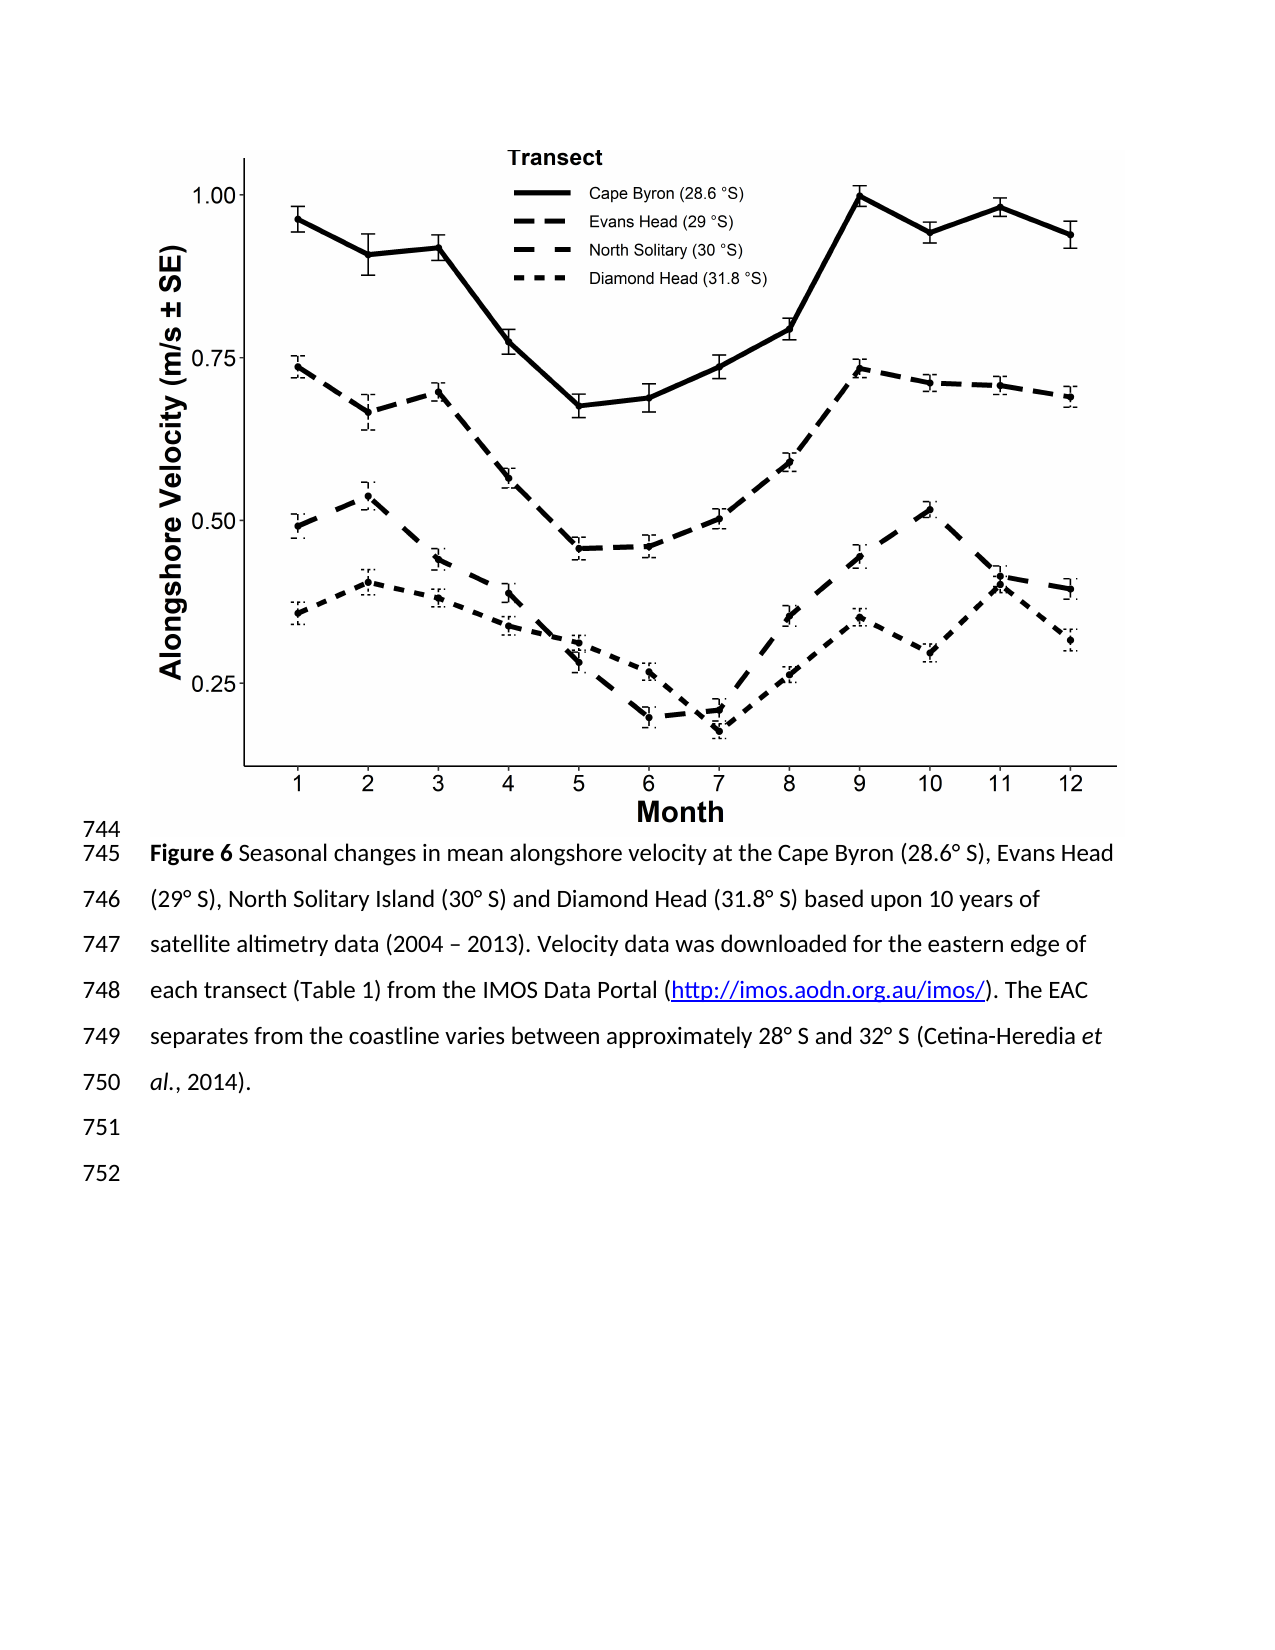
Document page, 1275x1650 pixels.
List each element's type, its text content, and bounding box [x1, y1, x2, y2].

picture [150, 150, 1125, 837]
text Figure 6 Seasonal changes in mean alongshore velocity at the Cape Byron (28.6° S), Evans Head (29° S), North Solitary Island (30° S) and Diamond Head (31.8° S) based upon 10 years of satellite altimetry data (2004 – 2013). Velocity data was downloaded for the eastern edge of each transect (Table 1) from the IMOS Data Portal (http://imos.aodn.org.au/imos/). The EAC separates from the coastline varies between approximately 28° S and 32° S (Cetina-Heredia et al., 2014). [150, 837, 1125, 1096]
